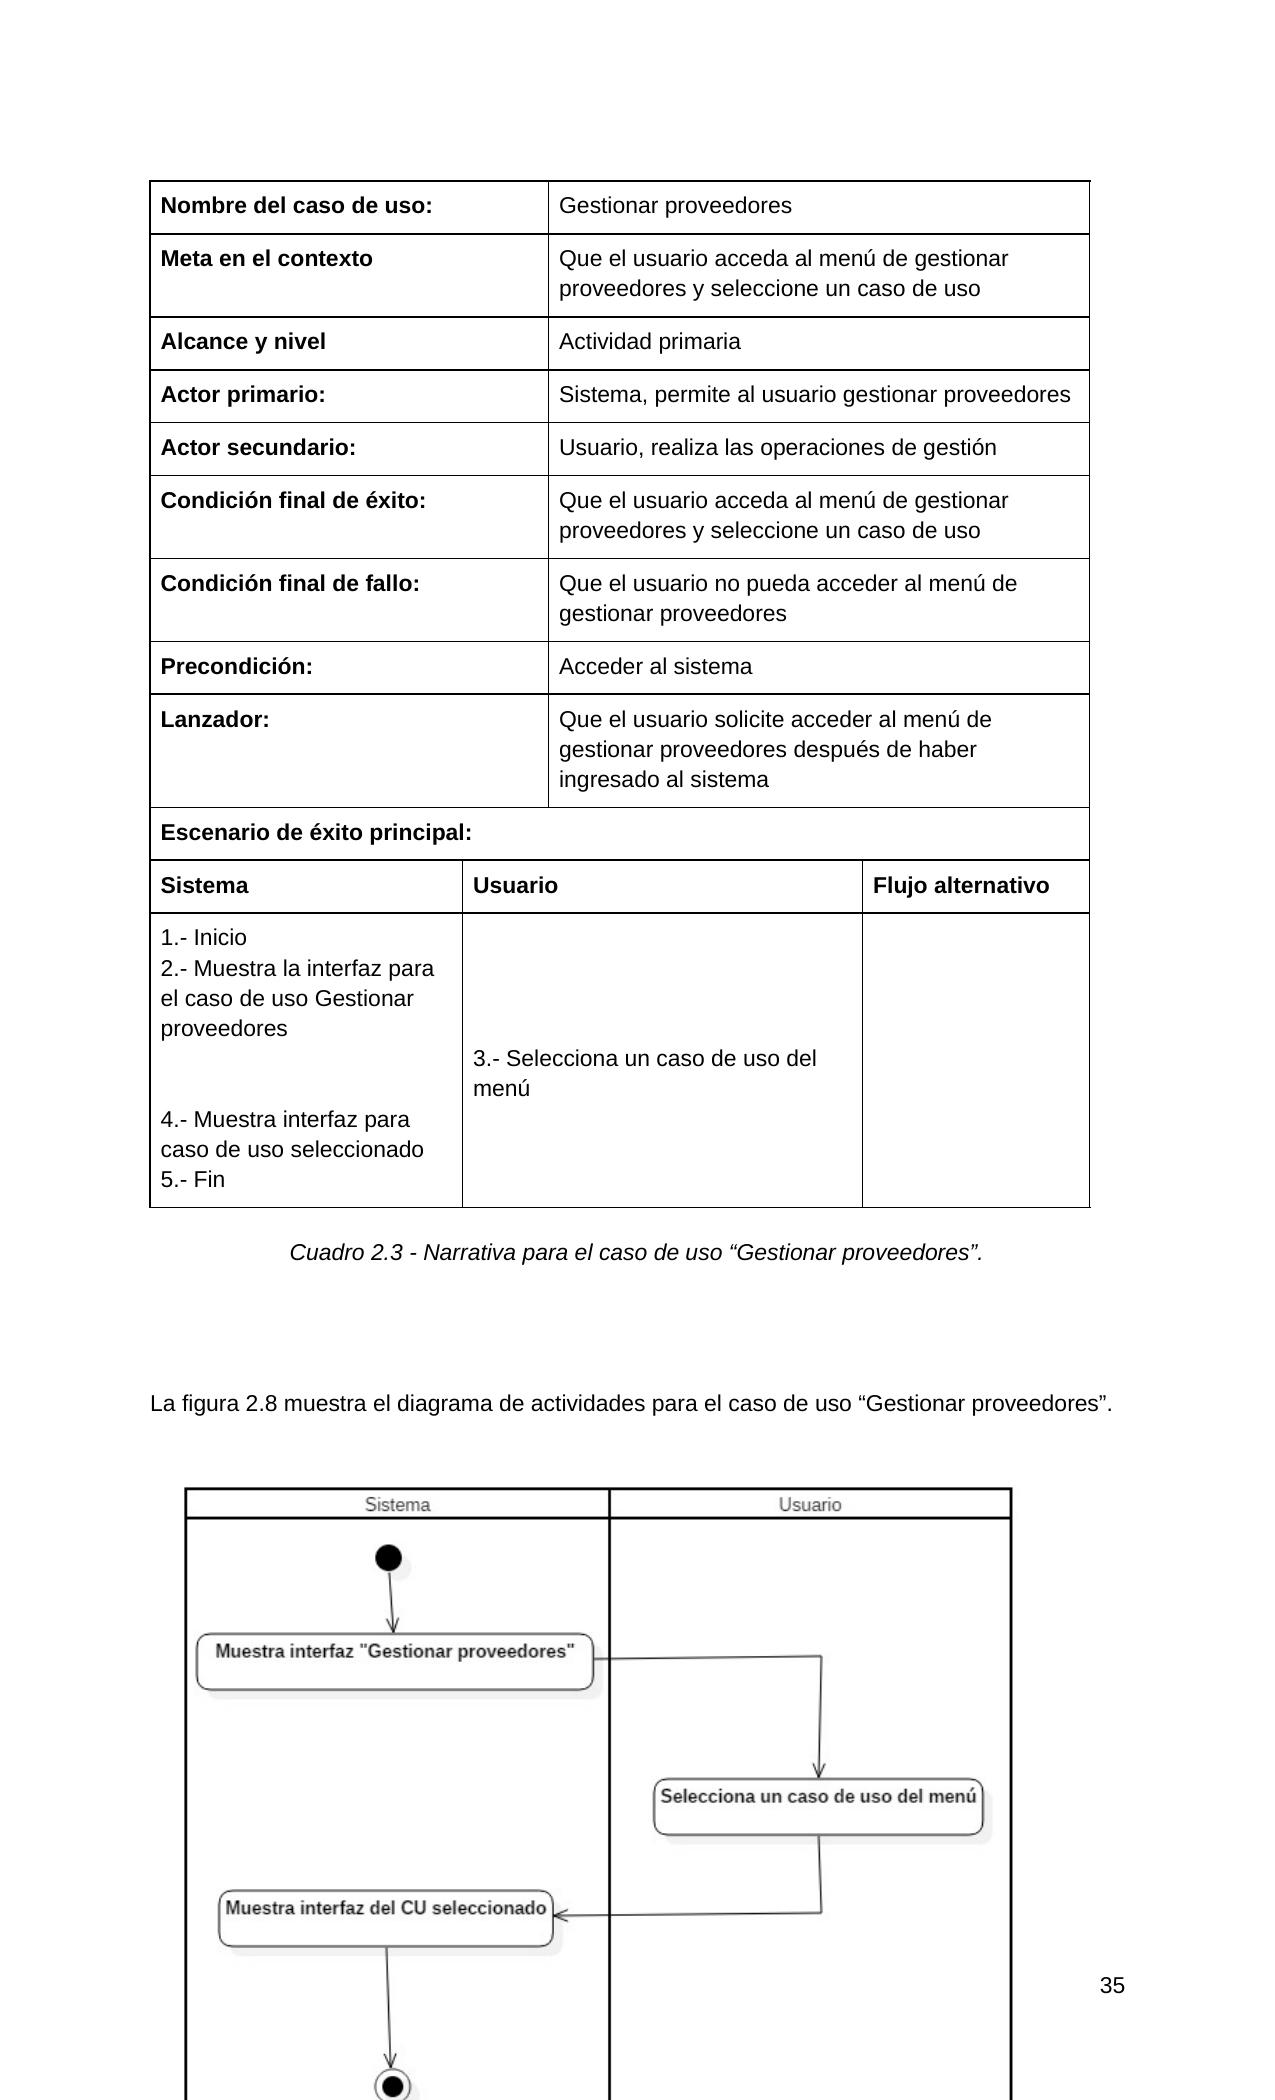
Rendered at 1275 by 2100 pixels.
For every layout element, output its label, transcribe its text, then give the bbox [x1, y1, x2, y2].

table_cell Sistema [151, 861, 462, 912]
table_cell Condición final de éxito: [151, 476, 548, 557]
table_cell Que el usuario acceda al menú de gestionar proveedores y seleccione un caso de uso [549, 235, 1089, 316]
table_cell Actor secundario: [151, 423, 548, 474]
text Cuadro 2.3 - Narrativa para el caso de uso “Gestionar proveedores”. [150, 1239, 1125, 1265]
table_cell Actividad primaria [549, 318, 1089, 369]
table_cell Flujo alternativo [863, 861, 1089, 912]
table_cell Usuario, realiza las operaciones de gestión [549, 423, 1089, 474]
table_cell Acceder al sistema [549, 642, 1089, 693]
table_cell Que el usuario solicite acceder al menú de gestionar proveedores después de haber ingresado al sistema [549, 695, 1089, 807]
table_cell Usuario [463, 861, 862, 912]
table_cell Lanzador: [151, 695, 548, 807]
table_cell [863, 914, 1089, 1207]
text La figura 2.8 muestra el diagrama de actividades para el caso de uso “Gestionar proveedores”. [150, 1390, 1125, 1416]
table_cell Alcance y nivel [151, 318, 548, 369]
table_cell Escenario de éxito principal: [151, 808, 1089, 859]
table_cell 1.- Inicio 2.- Muestra la interfaz para el caso de uso Gestionar proveedores 4.- Muestra interfaz para caso de uso seleccionado 5.- Fin [151, 914, 462, 1207]
table_header Nombre del caso de uso: [151, 182, 548, 233]
table_cell Precondición: [151, 642, 548, 693]
table_cell Meta en el contexto [151, 235, 548, 316]
table_cell Condición final de fallo: [151, 559, 548, 641]
table_cell Que el usuario acceda al menú de gestionar proveedores y seleccione un caso de uso [549, 476, 1089, 557]
table_cell Sistema, permite al usuario gestionar proveedores [549, 371, 1089, 422]
table_cell Que el usuario no pueda acceder al menú de gestionar proveedores [549, 559, 1089, 641]
picture [172, 1476, 1067, 2100]
table_header Gestionar proveedores [549, 182, 1089, 233]
table_cell 3.- Selecciona un caso de uso del menú [463, 914, 862, 1207]
table_cell Actor primario: [151, 371, 548, 422]
